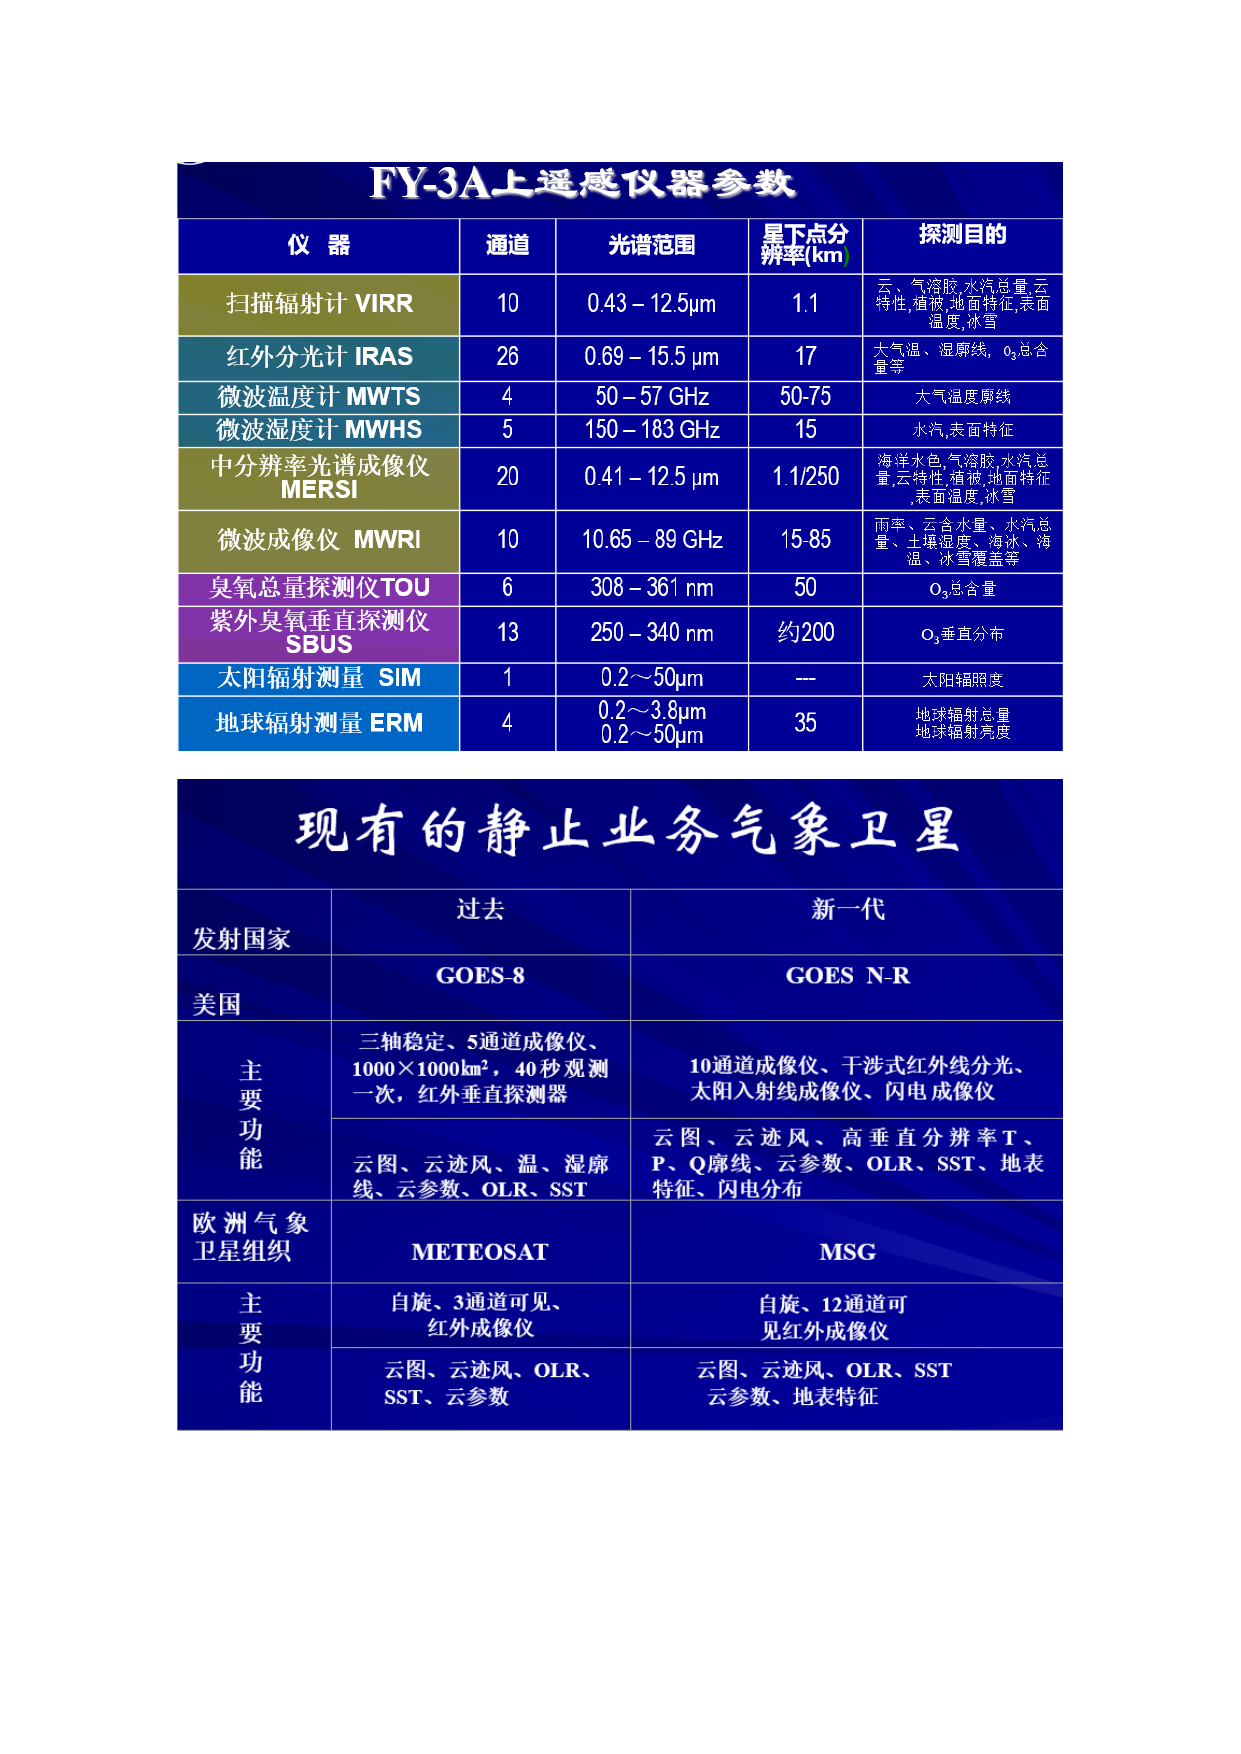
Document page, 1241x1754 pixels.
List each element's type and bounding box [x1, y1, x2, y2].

picture [177, 779, 1063, 1431]
picture [177, 162, 1063, 751]
